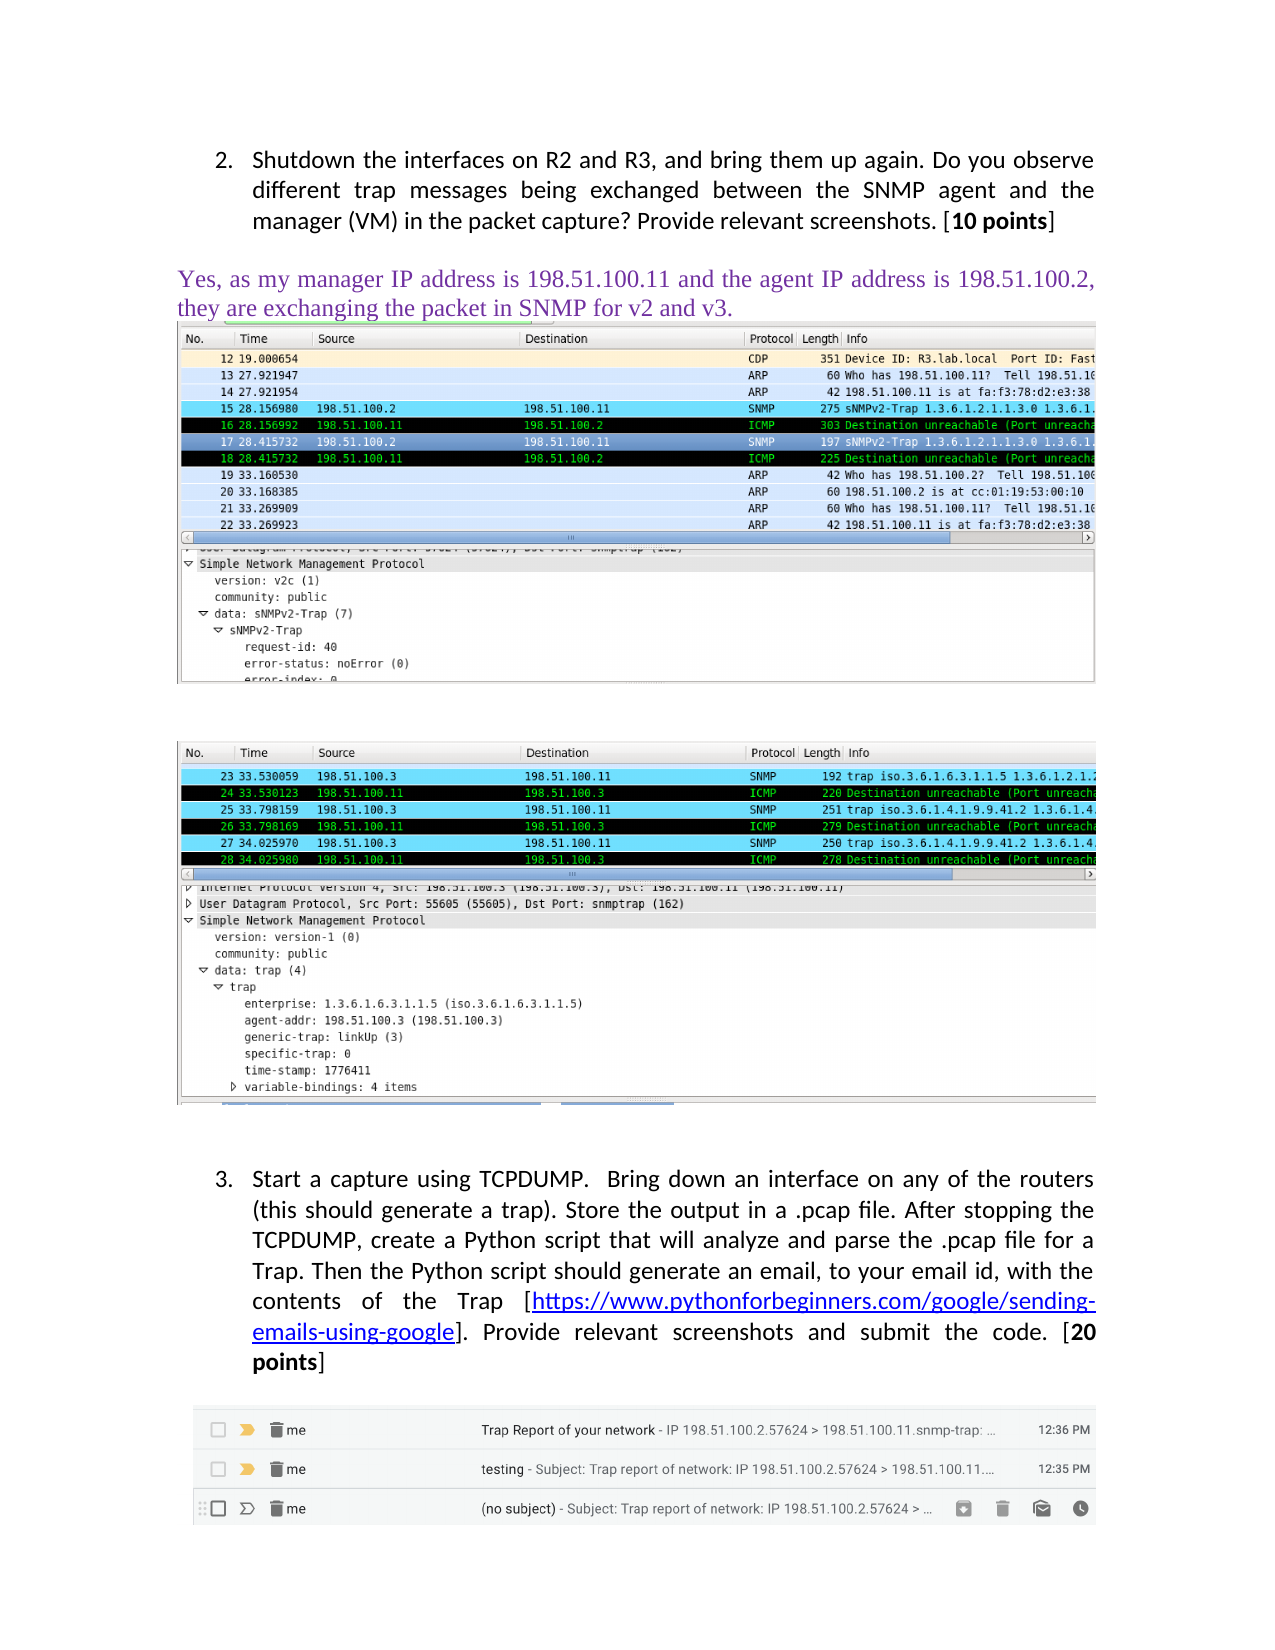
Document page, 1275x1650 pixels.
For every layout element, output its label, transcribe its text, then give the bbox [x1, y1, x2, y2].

list Shutdown the interfaces on R2 and R3, and bring them up again. Do you observe different trap messages being exchanged between the SNMP agent and the manager (VM) in the packet capture? Provide relevant screenshots. [10 points] [214, 144, 1096, 235]
picture [177, 1405, 1096, 1525]
text Yes, as my manager IP address is 198.51.100.11 and the agent IP address is 198.51.100.2, they are exchanging the packet in SNMP for v2 and v3. [177, 264, 1096, 321]
picture [177, 741, 1096, 1105]
list Start a capture using TCPDUMP. Bring down an interface on any of the routers (this should generate a trap). Store the output in a .pcap file. After stopping the TCPDUMP, create a Python script that will analyze and parse the .pcap file for a Trap. Then the Python script should generate an email, to your email id, with the contents of the Trap [https://www.pythonforbeginners.com/google/sending-emails-using-google]. Provide relevant screenshots and submit the code. [20 points] [214, 1163, 1096, 1377]
picture [177, 321, 1096, 684]
